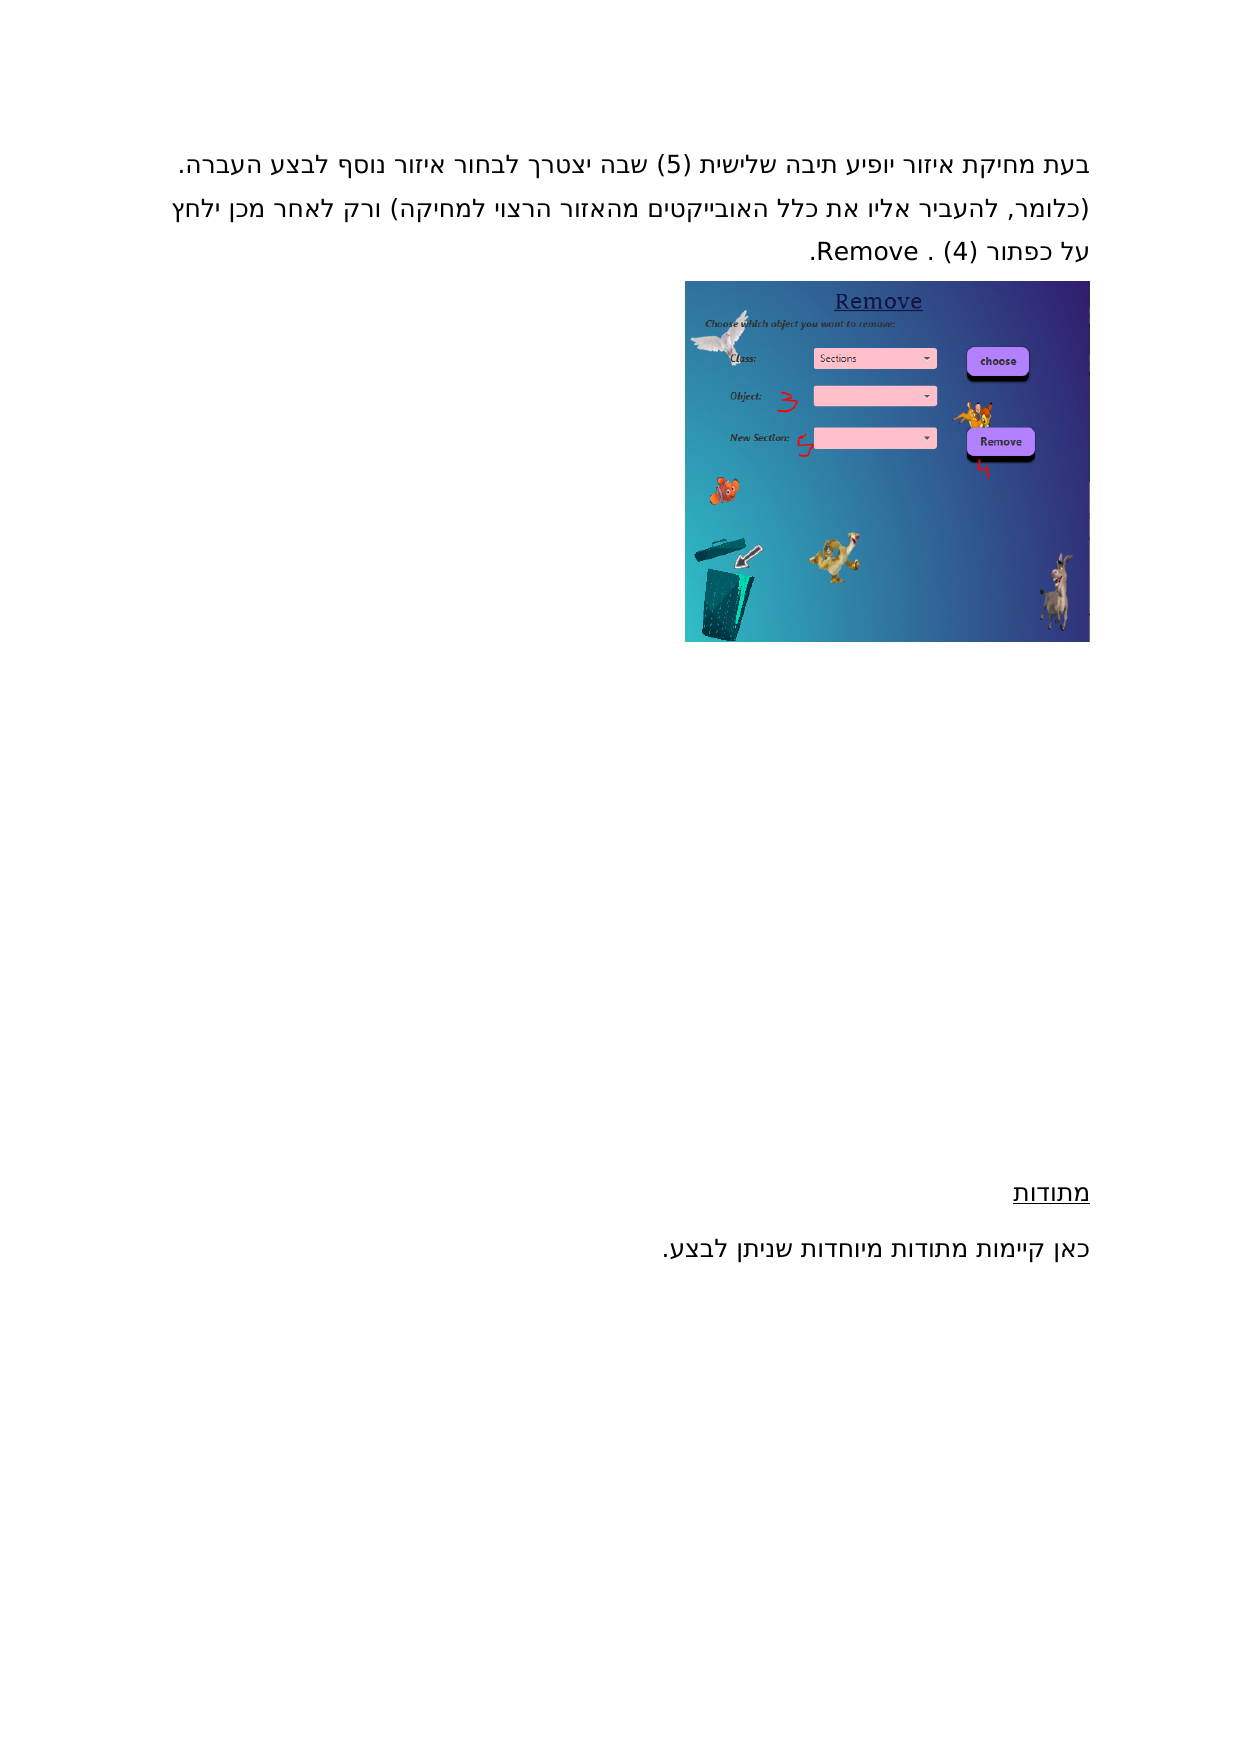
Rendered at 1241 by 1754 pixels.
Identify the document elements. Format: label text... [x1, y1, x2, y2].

text כאן קיימות מתודות מיוחדות שניתן לבצע. [150, 1234, 1090, 1263]
picture [685, 281, 1090, 642]
text בעת מחיקת איזור יופיע תיבה שלישית (5) שבה יצטרך לבחור איזור נוסף לבצע העברה. (כלומר, להעביר אליו את כלל האובייקטים מהאזור הרצוי למחיקה) ורק לאחר מכן ילחץ על כפתור Remove . (4). [150, 150, 1090, 267]
subtitle מתודות [150, 1178, 1090, 1207]
